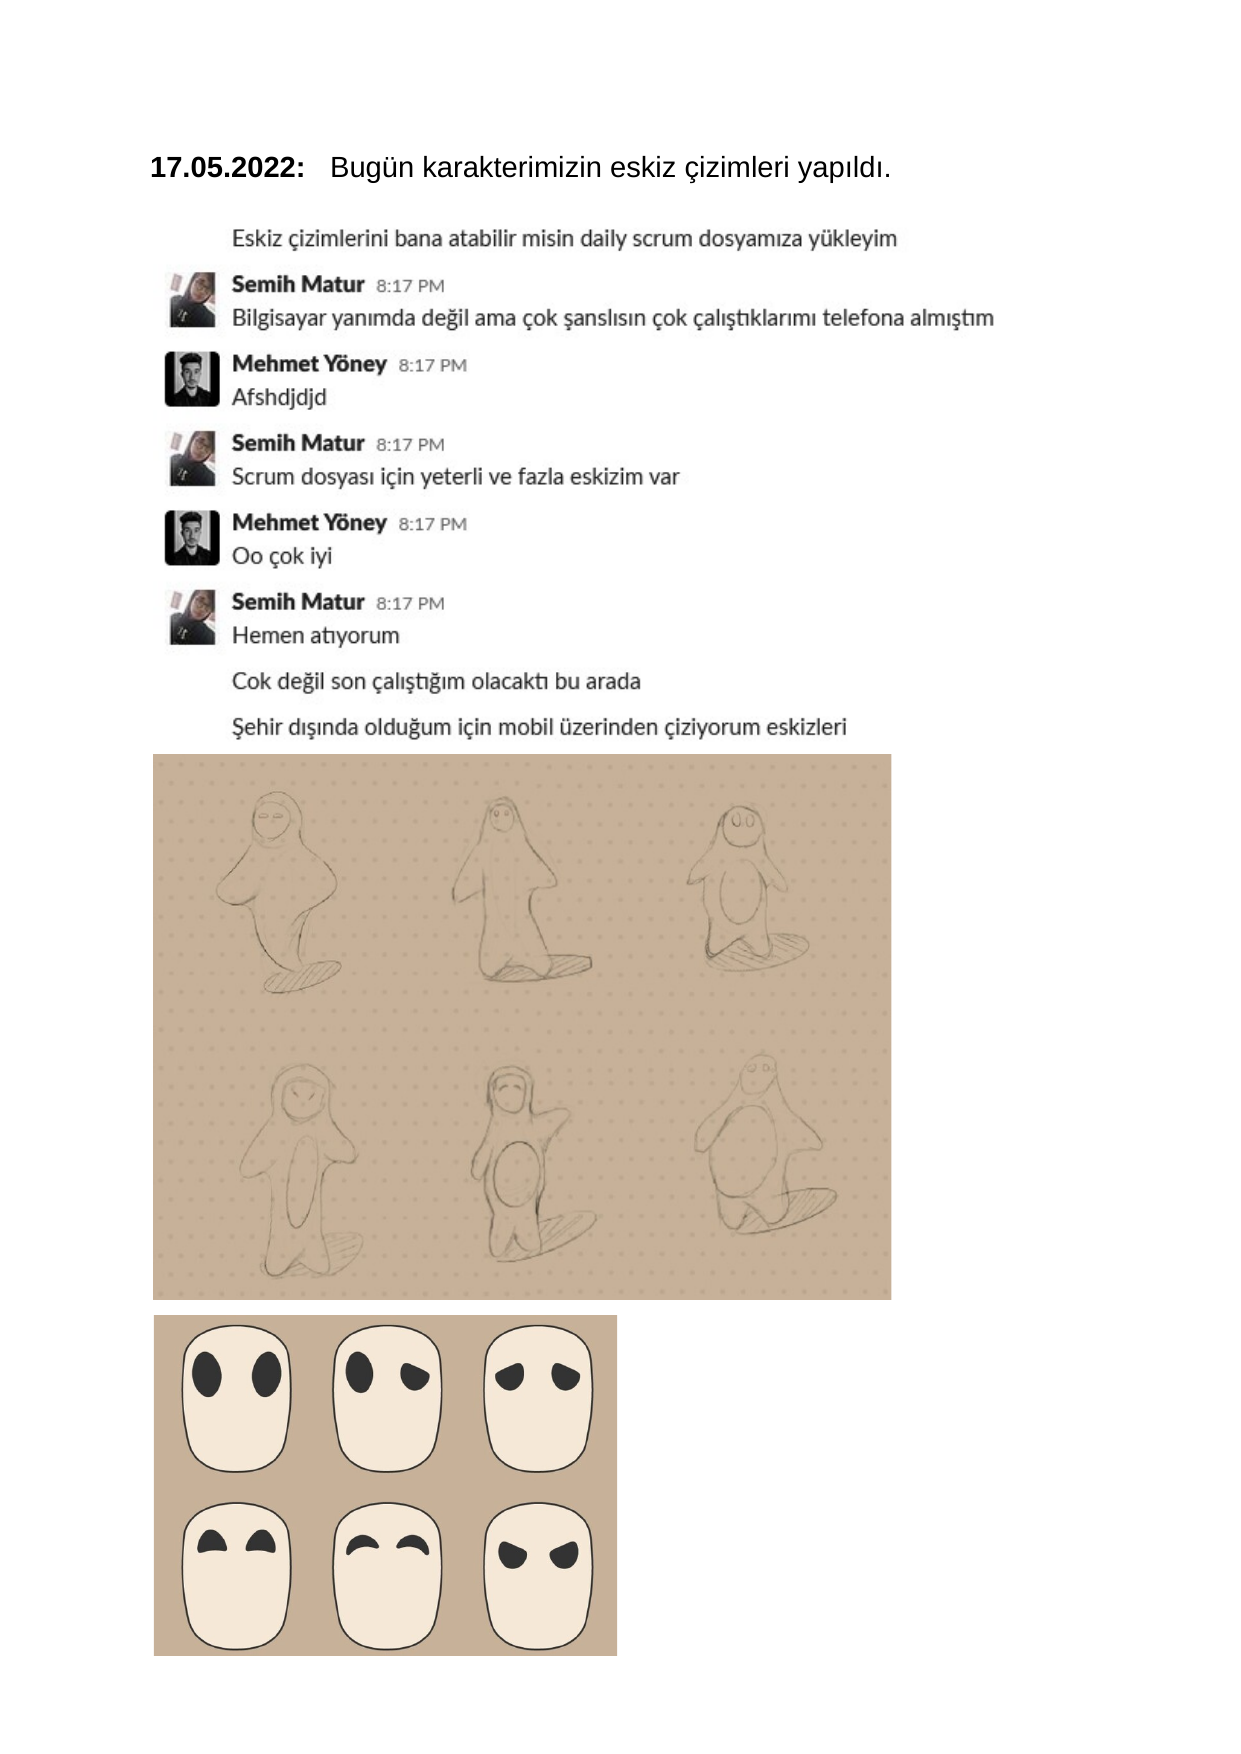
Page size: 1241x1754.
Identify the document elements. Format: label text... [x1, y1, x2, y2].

text 17.05.2022: Bugün karakterimizin eskiz çizimleri yapıldı. [150, 150, 1090, 183]
picture [153, 216, 1094, 1300]
picture [153, 1315, 618, 1656]
